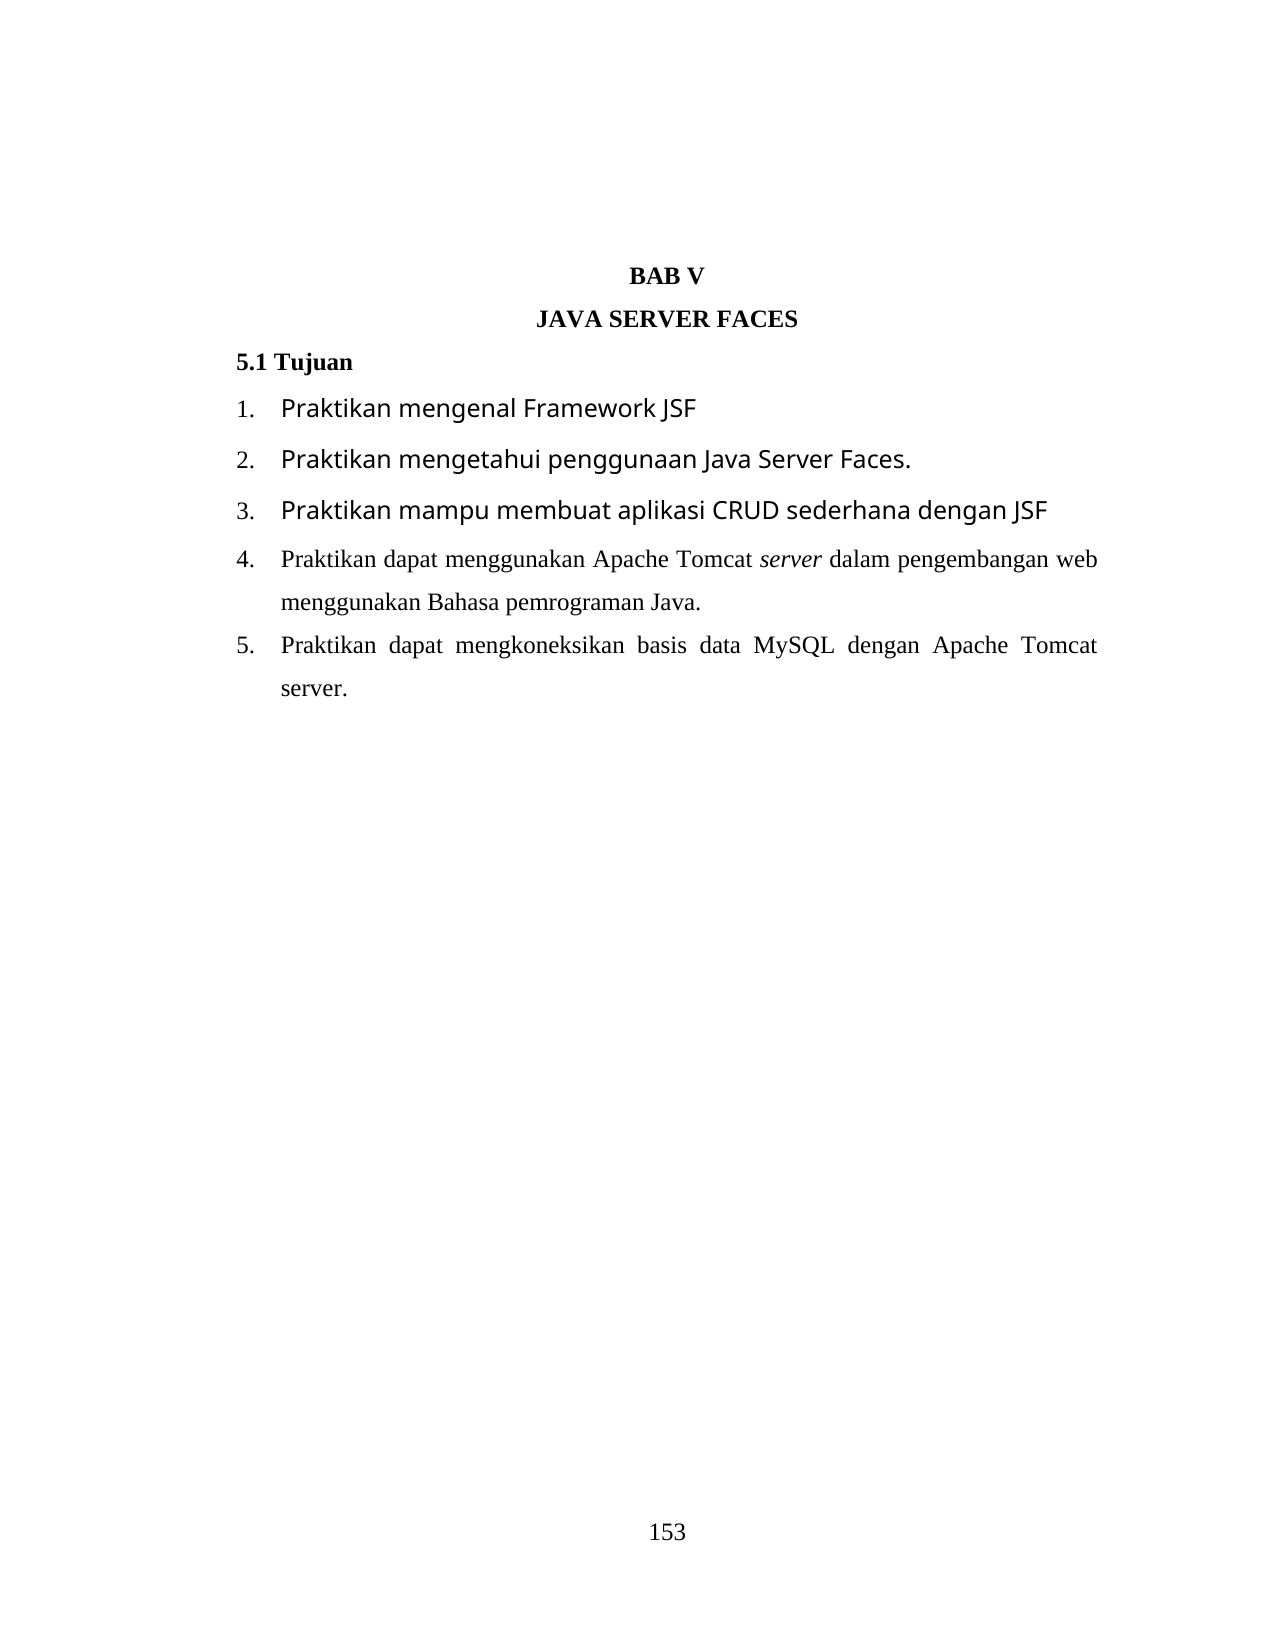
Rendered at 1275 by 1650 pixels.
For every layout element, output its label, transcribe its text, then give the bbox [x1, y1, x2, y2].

list Praktikan mengenal Framework JSF [236, 391, 1098, 425]
list Praktikan mampu membuat aplikasi CRUD sederhana dengan JSF [236, 493, 1098, 527]
list Praktikan mengetahui penggunaan Java Server Faces. [236, 442, 1098, 476]
subtitle BAB V JAVA SERVER FACES [236, 261, 1098, 333]
subtitle 5.1 Tujuan [236, 347, 1098, 376]
list Praktikan dapat menggunakan Apache Tomcat server dalam pengembangan web menggunakan Bahasa pemrograman Java. [236, 544, 1098, 616]
list Praktikan dapat mengkoneksikan basis data MySQL dengan Apache Tomcat server. [236, 630, 1098, 702]
